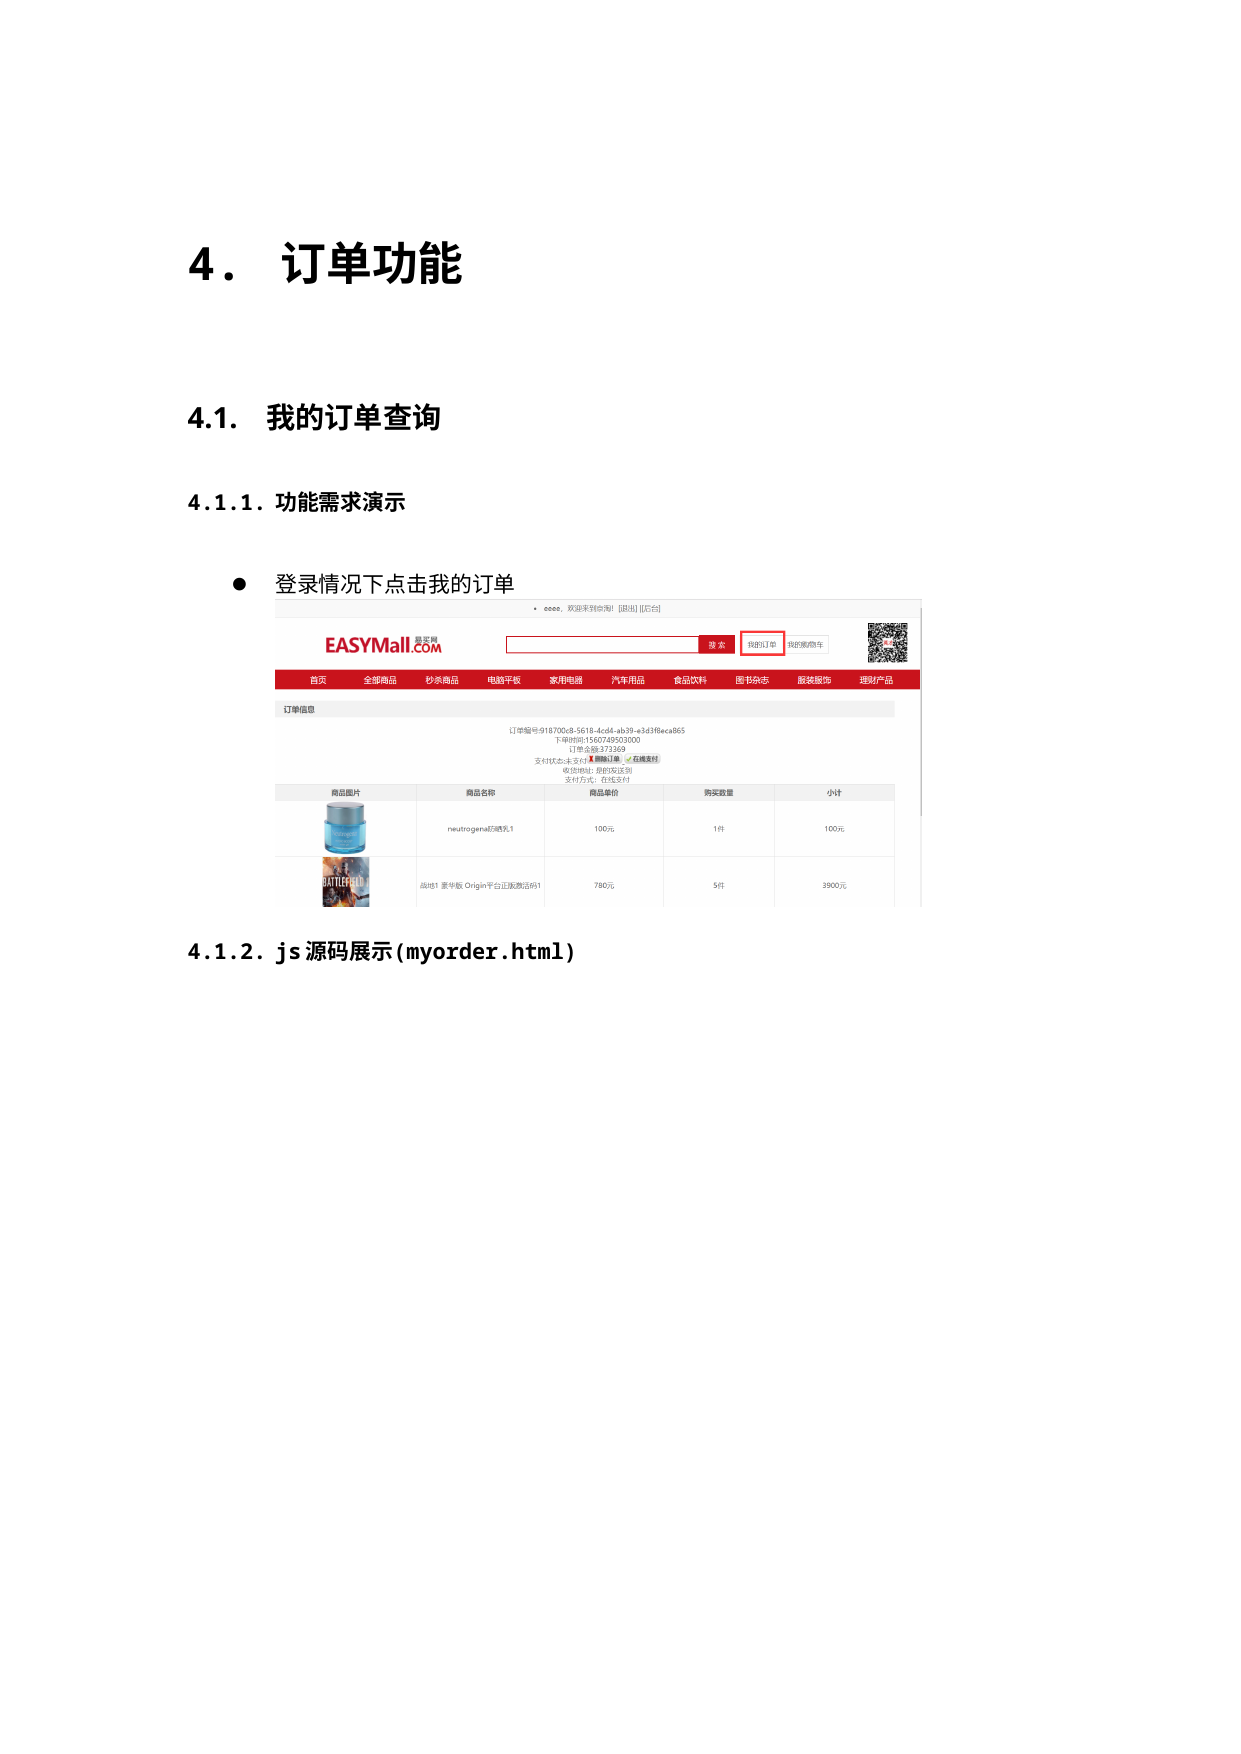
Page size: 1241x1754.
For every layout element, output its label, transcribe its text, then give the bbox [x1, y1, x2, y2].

subtitle 我的订单查询 [187, 395, 1053, 437]
subtitle js源码展示(myorder.html) [187, 934, 1053, 966]
list 登录情况下点击我的订单 [231, 567, 1053, 599]
subtitle 功能需求演示 [187, 485, 1053, 517]
subtitle 订单功能 [187, 227, 1053, 294]
picture [275, 598, 922, 907]
